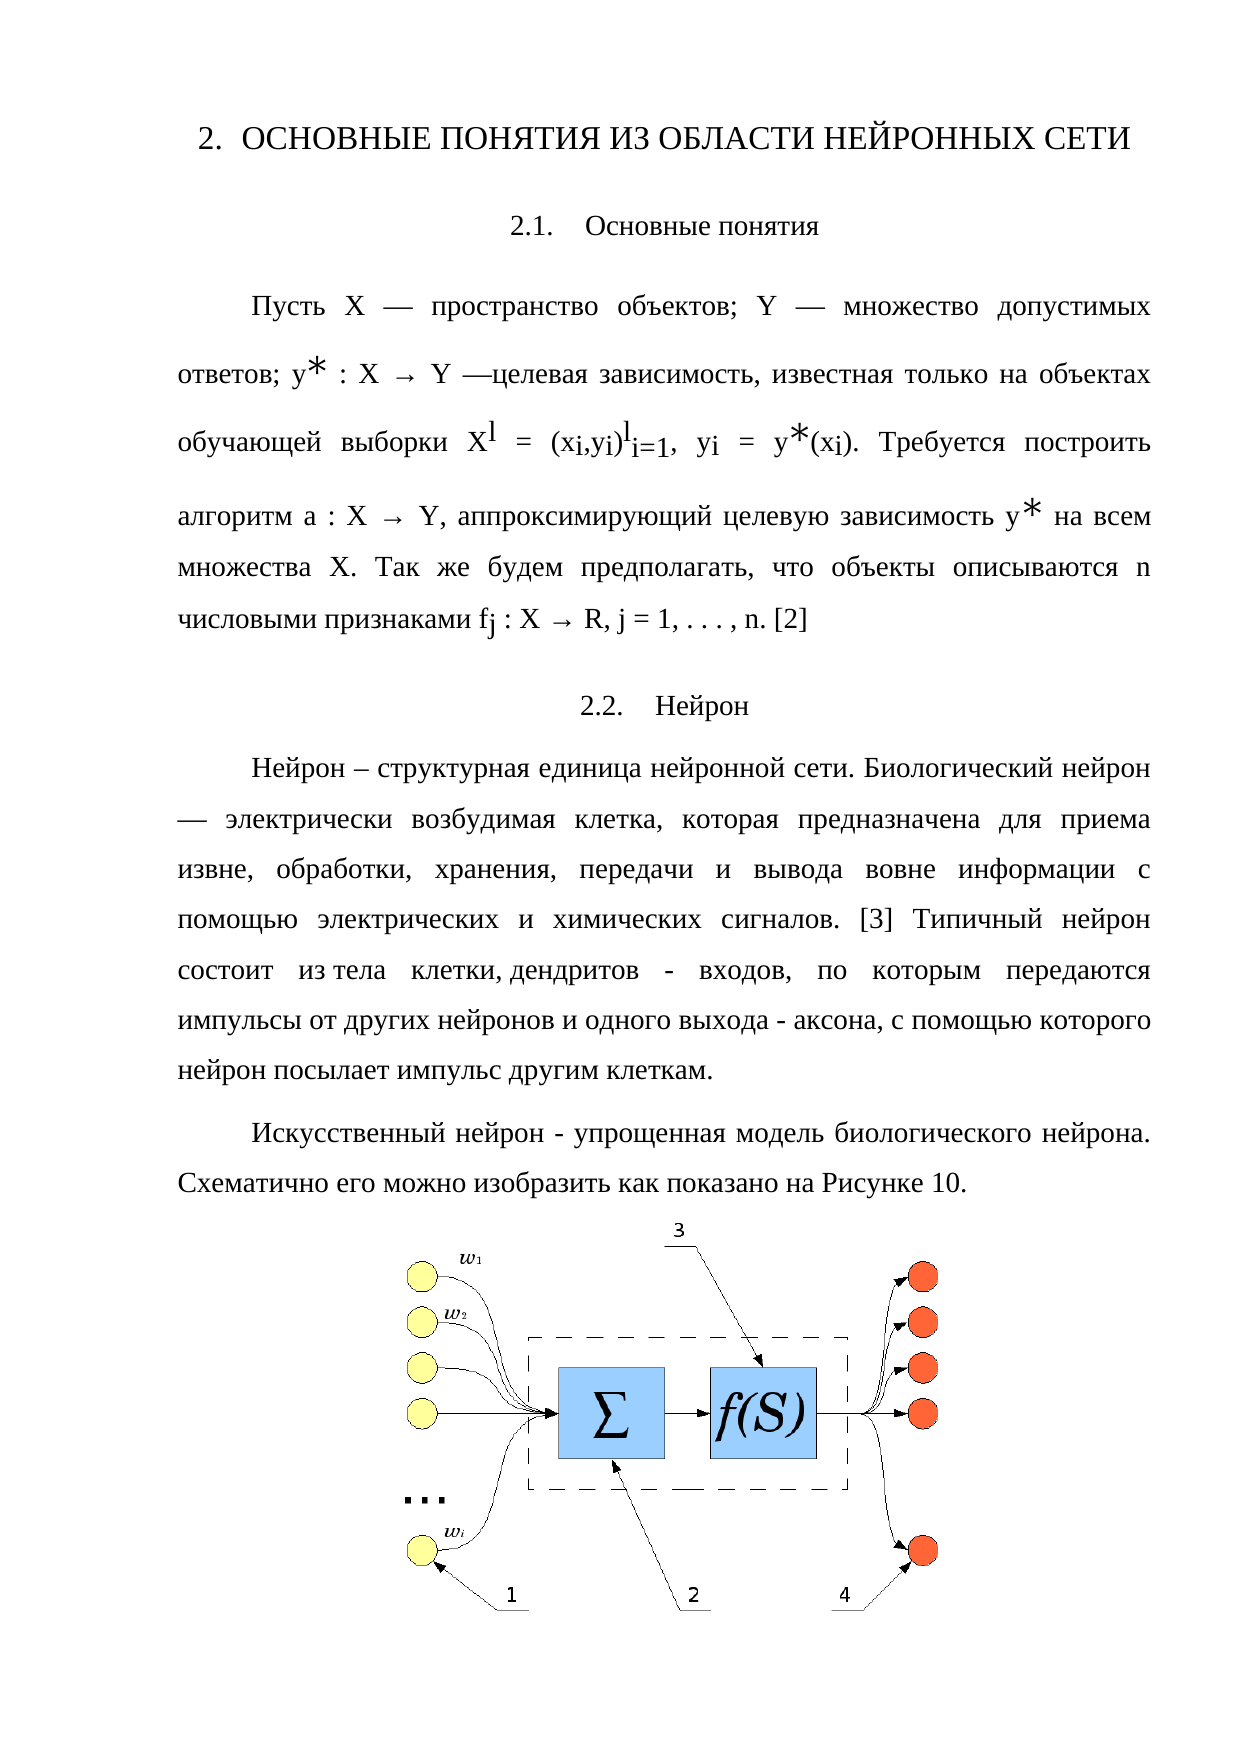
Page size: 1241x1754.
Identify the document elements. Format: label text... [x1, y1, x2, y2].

subtitle Основные понятия [177, 208, 1152, 242]
text Нейрон – структурная единица нейронной сети. Биологический нейрон — электрически возбудимая клетка, которая предназначена для приема извне, обработки, хранения, передачи и вывода вовне информации с помощью электрических и химических сигналов. [3] Типичный нейрон состоит из тела клетки, дендритов - входов, по которым передаются импульсы от других нейронов и одного выхода - аксона, с помощью которого нейрон посылает импульс другим клеткам. [177, 751, 1152, 1086]
subtitle ОСНОВНЫЕ ПОНЯТИЯ ИЗ ОБЛАСТИ НЕЙРОННЫХ СЕТИ [177, 118, 1152, 156]
picture [391, 1216, 938, 1619]
text Пусть X — пространство объектов; Y — множество допустимых ответов; y∗ : X → Y —целевая зависимость, известная только на объектах обучающей выборки Xl = (xi,yi)li=1, yi = y∗(xi). Требуется построить алгоритм a : X → Y, аппроксимирующий целевую зависимость y∗ на всем множества X. Так же будем предполагать, что объекты описываются n числовыми признаками fj : X → R, j = 1, . . . , n. [2] [177, 288, 1152, 639]
subtitle Нейрон [177, 688, 1152, 721]
text Искусственный нейрон - упрощенная модель биологического нейрона. Схематично его можно изобразить как показано на Рисунке 10. [177, 1115, 1152, 1199]
